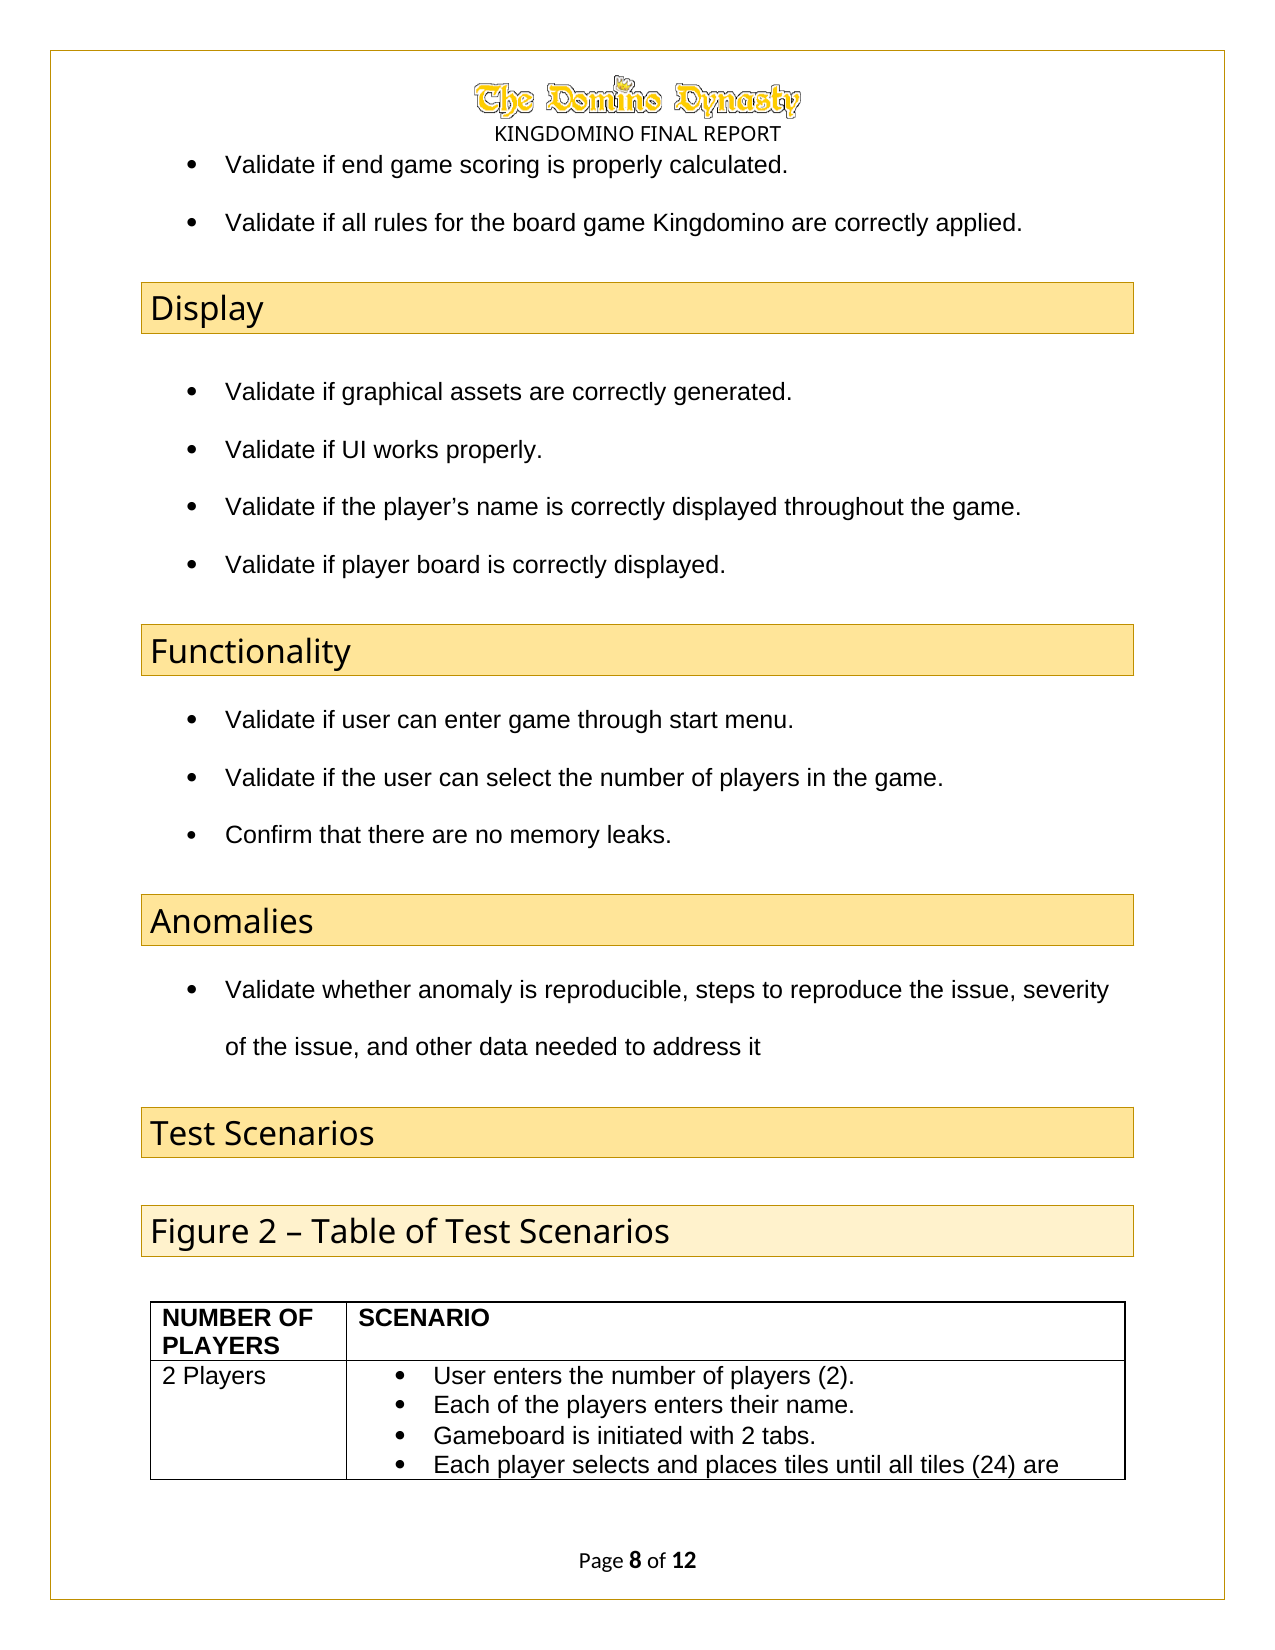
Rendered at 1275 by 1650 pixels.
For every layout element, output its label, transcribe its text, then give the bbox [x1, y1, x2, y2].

list Confirm that there are no memory leaks. [187, 820, 1125, 849]
list Validate whether anomaly is reproducible, steps to reproduce the issue, severity of the issue, and other data needed to address it [187, 975, 1125, 1061]
table_header SCENARIO [347, 1303, 1124, 1360]
subtitle Functionality [142, 625, 1133, 675]
list Validate if graphical assets are correctly generated. [187, 377, 1125, 406]
table_cell 2 Players [151, 1361, 346, 1479]
picture [470, 75, 805, 119]
list Validate if the user can select the number of players in the game. [187, 762, 1125, 791]
subtitle Display [142, 283, 1133, 333]
subtitle Anomalies [142, 895, 1133, 945]
list Validate if all rules for the board game Kingdomino are correctly applied. [187, 208, 1125, 237]
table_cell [347, 1361, 1124, 1479]
list Validate if player board is correctly displayed. [187, 550, 1125, 579]
subtitle Test Scenarios [142, 1108, 1133, 1157]
list Validate if user can enter game through start menu. [187, 705, 1125, 734]
table_header NUMBER OF PLAYERS [151, 1303, 346, 1360]
list Validate if UI works properly. [187, 434, 1125, 463]
subtitle Figure 2 – Table of Test Scenarios [142, 1206, 1133, 1256]
list Validate if the player’s name is correctly displayed throughout the game. [187, 492, 1125, 521]
list Validate if end game scoring is properly calculated. [187, 150, 1125, 179]
